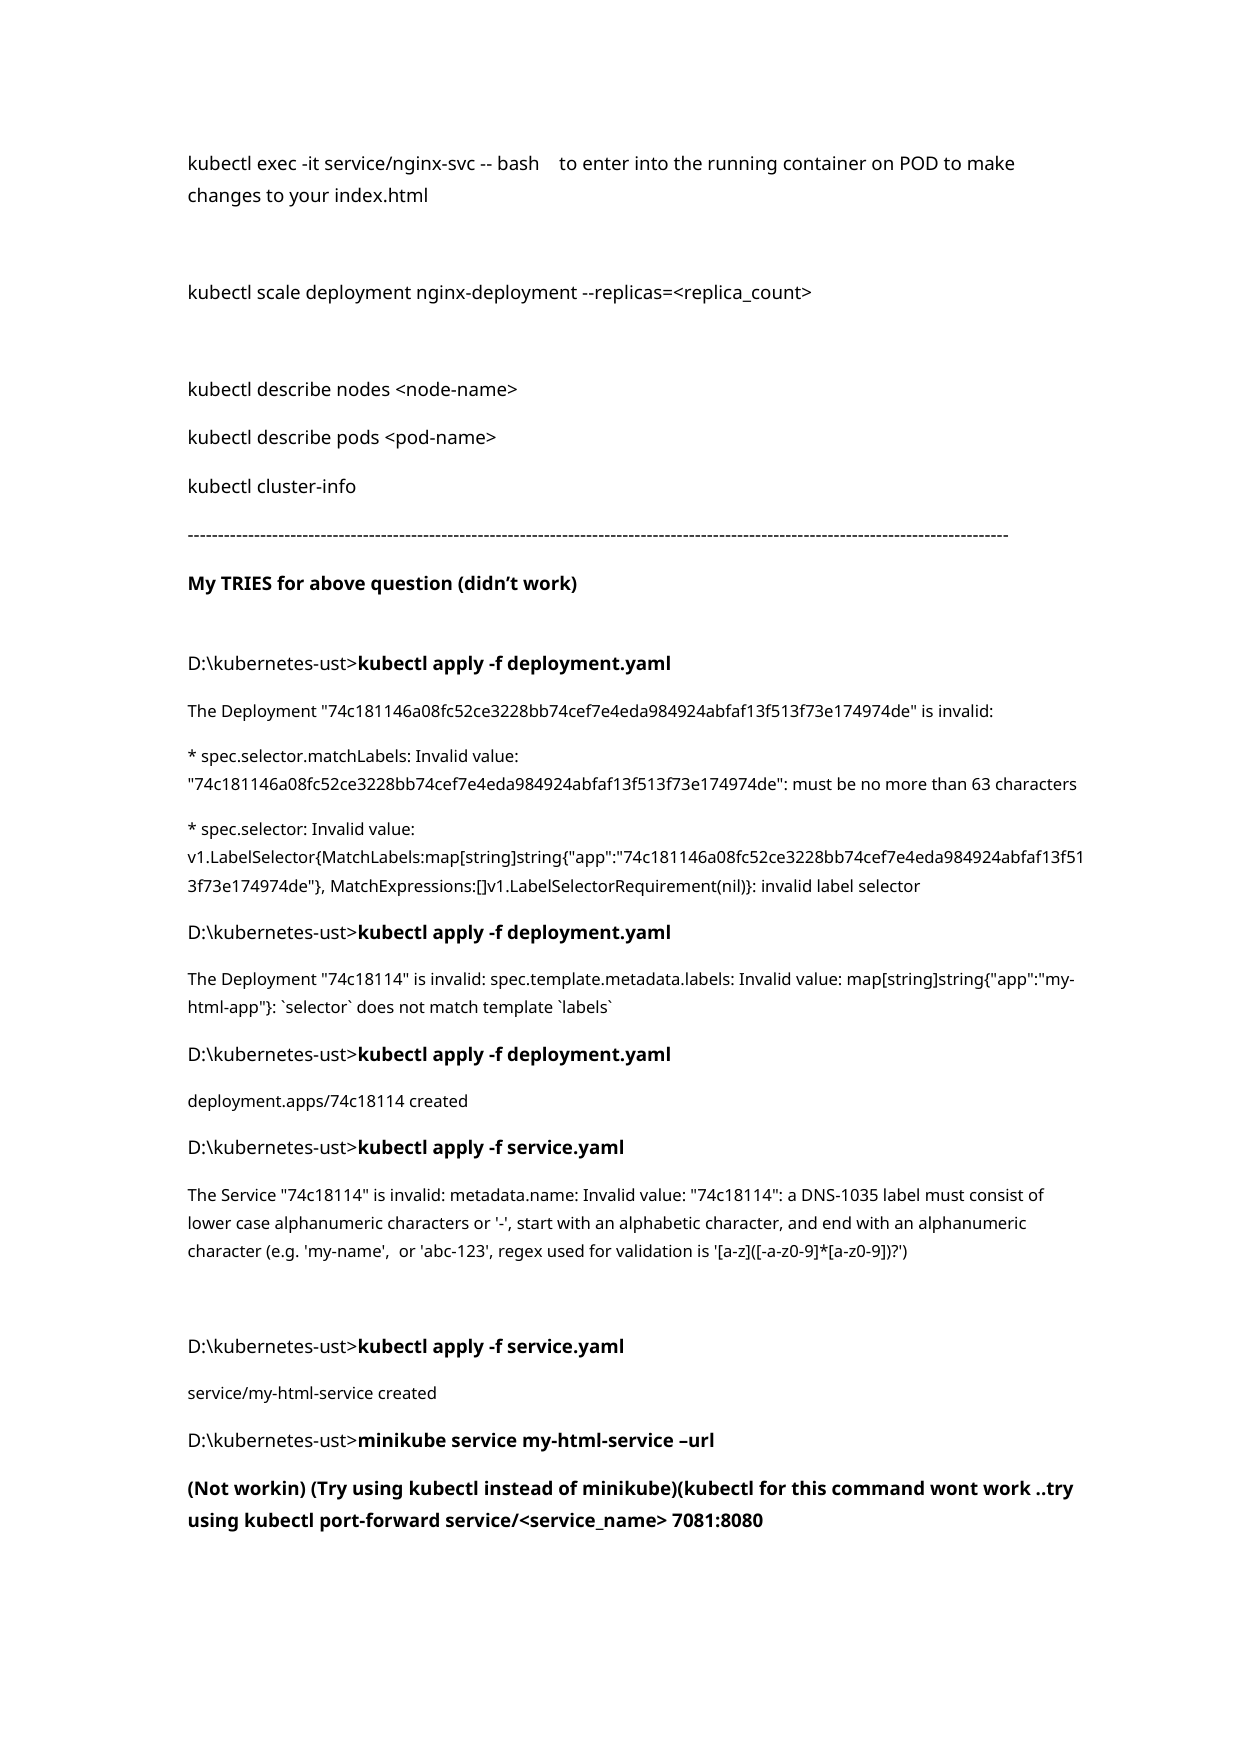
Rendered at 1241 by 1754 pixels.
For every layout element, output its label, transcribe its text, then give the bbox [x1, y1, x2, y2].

text kubectl describe pods <pod-name> [187, 424, 1090, 450]
text kubectl cluster-info [187, 473, 1090, 499]
text The Deployment "74c18114" is invalid: spec.template.metadata.labels: Invalid value: map[string]string{"app":"my-html-app"}: `selector` does not match template `labels` [187, 968, 1090, 1019]
text deployment.apps/74c18114 created [187, 1089, 1090, 1112]
text D:\kubernetes-ust>kubectl apply -f deployment.yaml [187, 619, 1090, 676]
text D:\kubernetes-ust>kubectl apply -f deployment.yaml [187, 919, 1090, 945]
text (Not workin) (Try using kubectl instead of minikube)(kubectl for this command wont work ..try using kubectl port-forward service/<service_name> 7081:8080 [187, 1475, 1090, 1533]
text service/my-html-service created [187, 1382, 1090, 1404]
text * spec.selector: Invalid value: v1.LabelSelector{MatchLabels:map[string]string{"app":"74c181146a08fc52ce3228bb74cef7e4eda984924abfaf13f513f73e174974de"}, MatchExpressions:[]v1.LabelSelectorRequirement(nil)}: invalid label selector [187, 817, 1090, 897]
text D:\kubernetes-ust>kubectl apply -f deployment.yaml [187, 1041, 1090, 1067]
text * spec.selector.matchLabels: Invalid value: "74c181146a08fc52ce3228bb74cef7e4eda984924abfaf13f513f73e174974de": must be no more than 63 characters [187, 744, 1090, 795]
text The Service "74c18114" is invalid: metadata.name: Invalid value: "74c18114": a DNS-1035 label must consist of lower case alphanumeric characters or '-', start with an alphabetic character, and end with an alphanumeric character (e.g. 'my-name', or 'abc-123', regex used for validation is '[a-z]([-a-z0-9]*[a-z0-9])?') [187, 1183, 1090, 1262]
text D:\kubernetes-ust>minikube service my-html-service –url [187, 1427, 1090, 1452]
text My TRIES for above question (didn’t work) [187, 570, 1090, 596]
text kubectl scale deployment nginx-deployment --replicas=<replica_count> [187, 279, 1090, 304]
text D:\kubernetes-ust>kubectl apply -f service.yaml [187, 1333, 1090, 1359]
text D:\kubernetes-ust>kubectl apply -f service.yaml [187, 1134, 1090, 1160]
text kubectl exec -it service/nginx-svc -- bash to enter into the running container on POD to make changes to your index.html [187, 150, 1090, 207]
text The Deployment "74c181146a08fc52ce3228bb74cef7e4eda984924abfaf13f513f73e174974de" is invalid: [187, 699, 1090, 722]
text ---------------------------------------------------------------------------------------------------------------------------------------- [187, 522, 1090, 547]
text kubectl describe nodes <node-name> [187, 376, 1090, 402]
